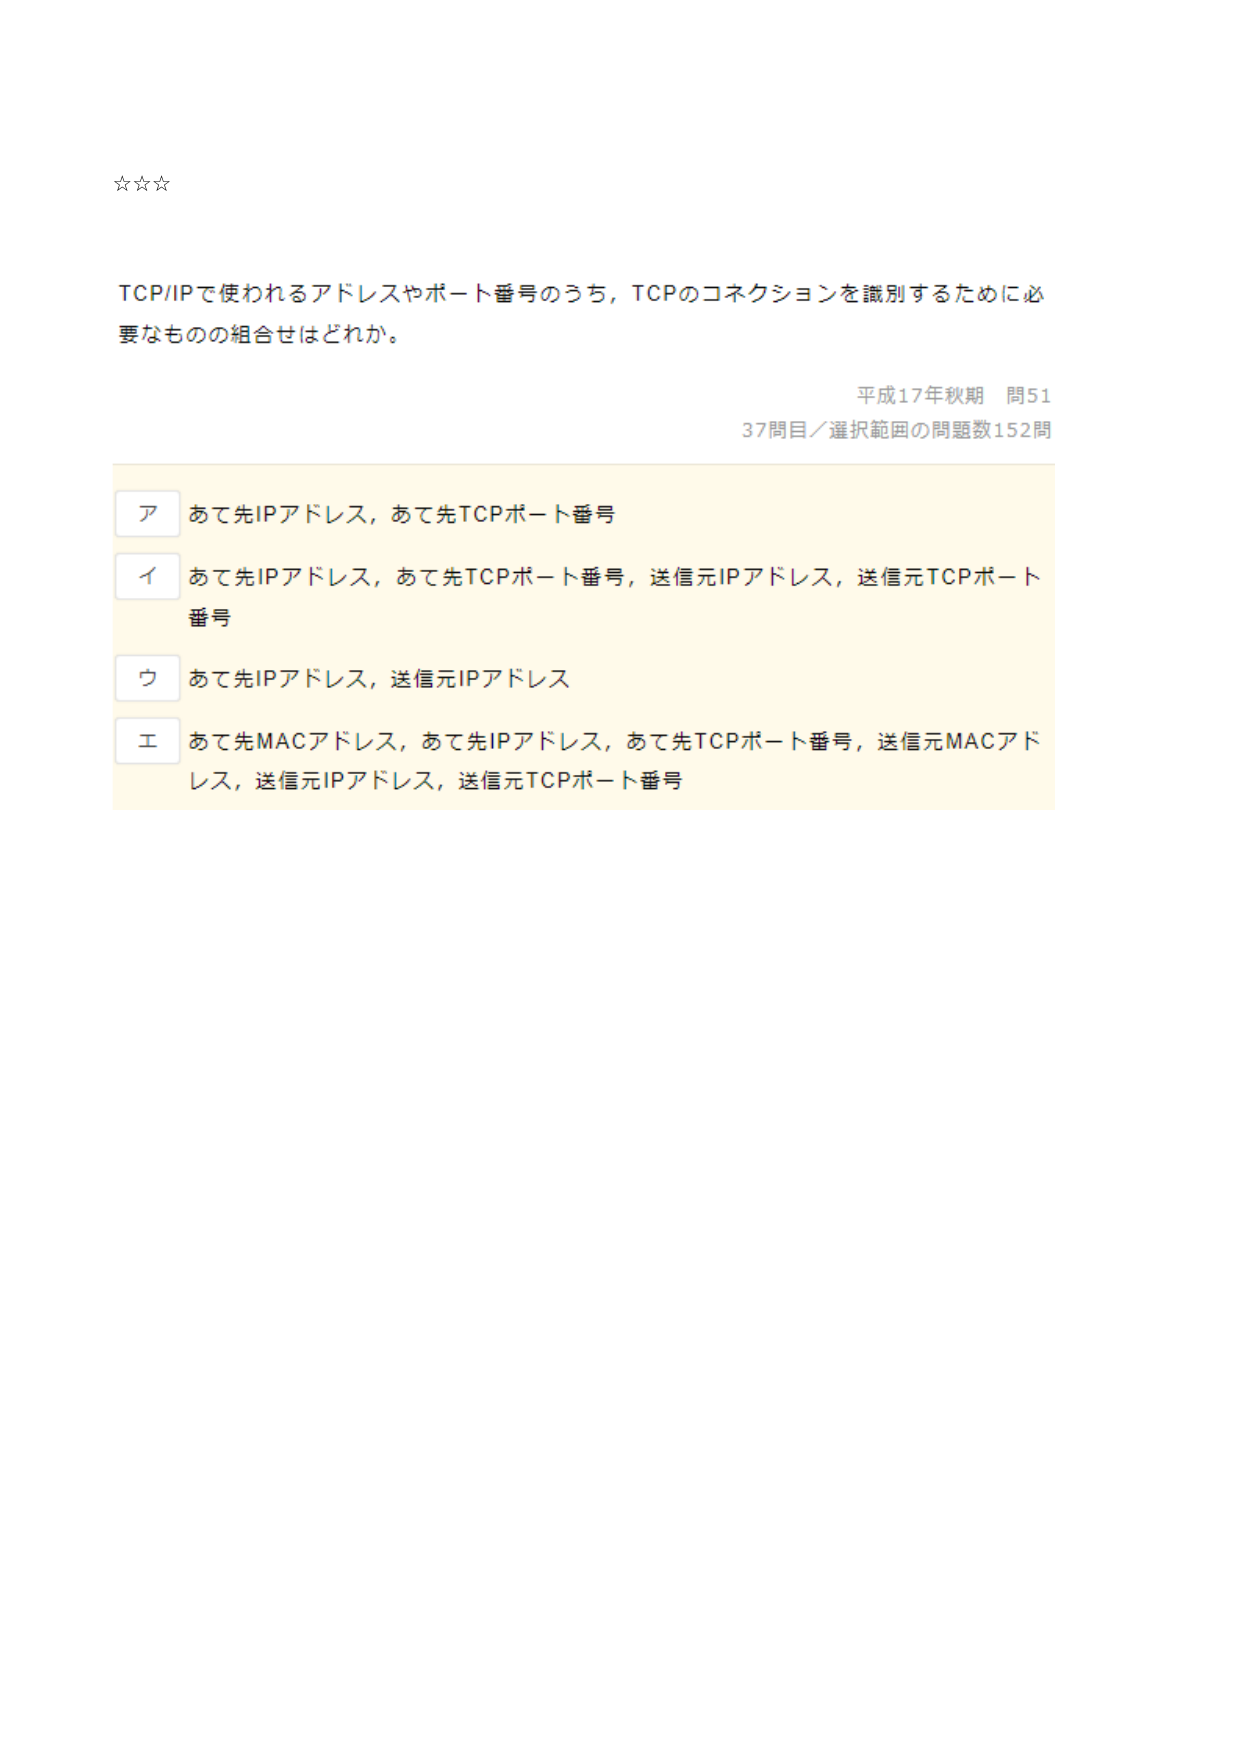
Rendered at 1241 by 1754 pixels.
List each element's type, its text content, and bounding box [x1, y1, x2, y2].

picture [112, 277, 1055, 810]
text ☆☆☆ [112, 164, 1128, 202]
